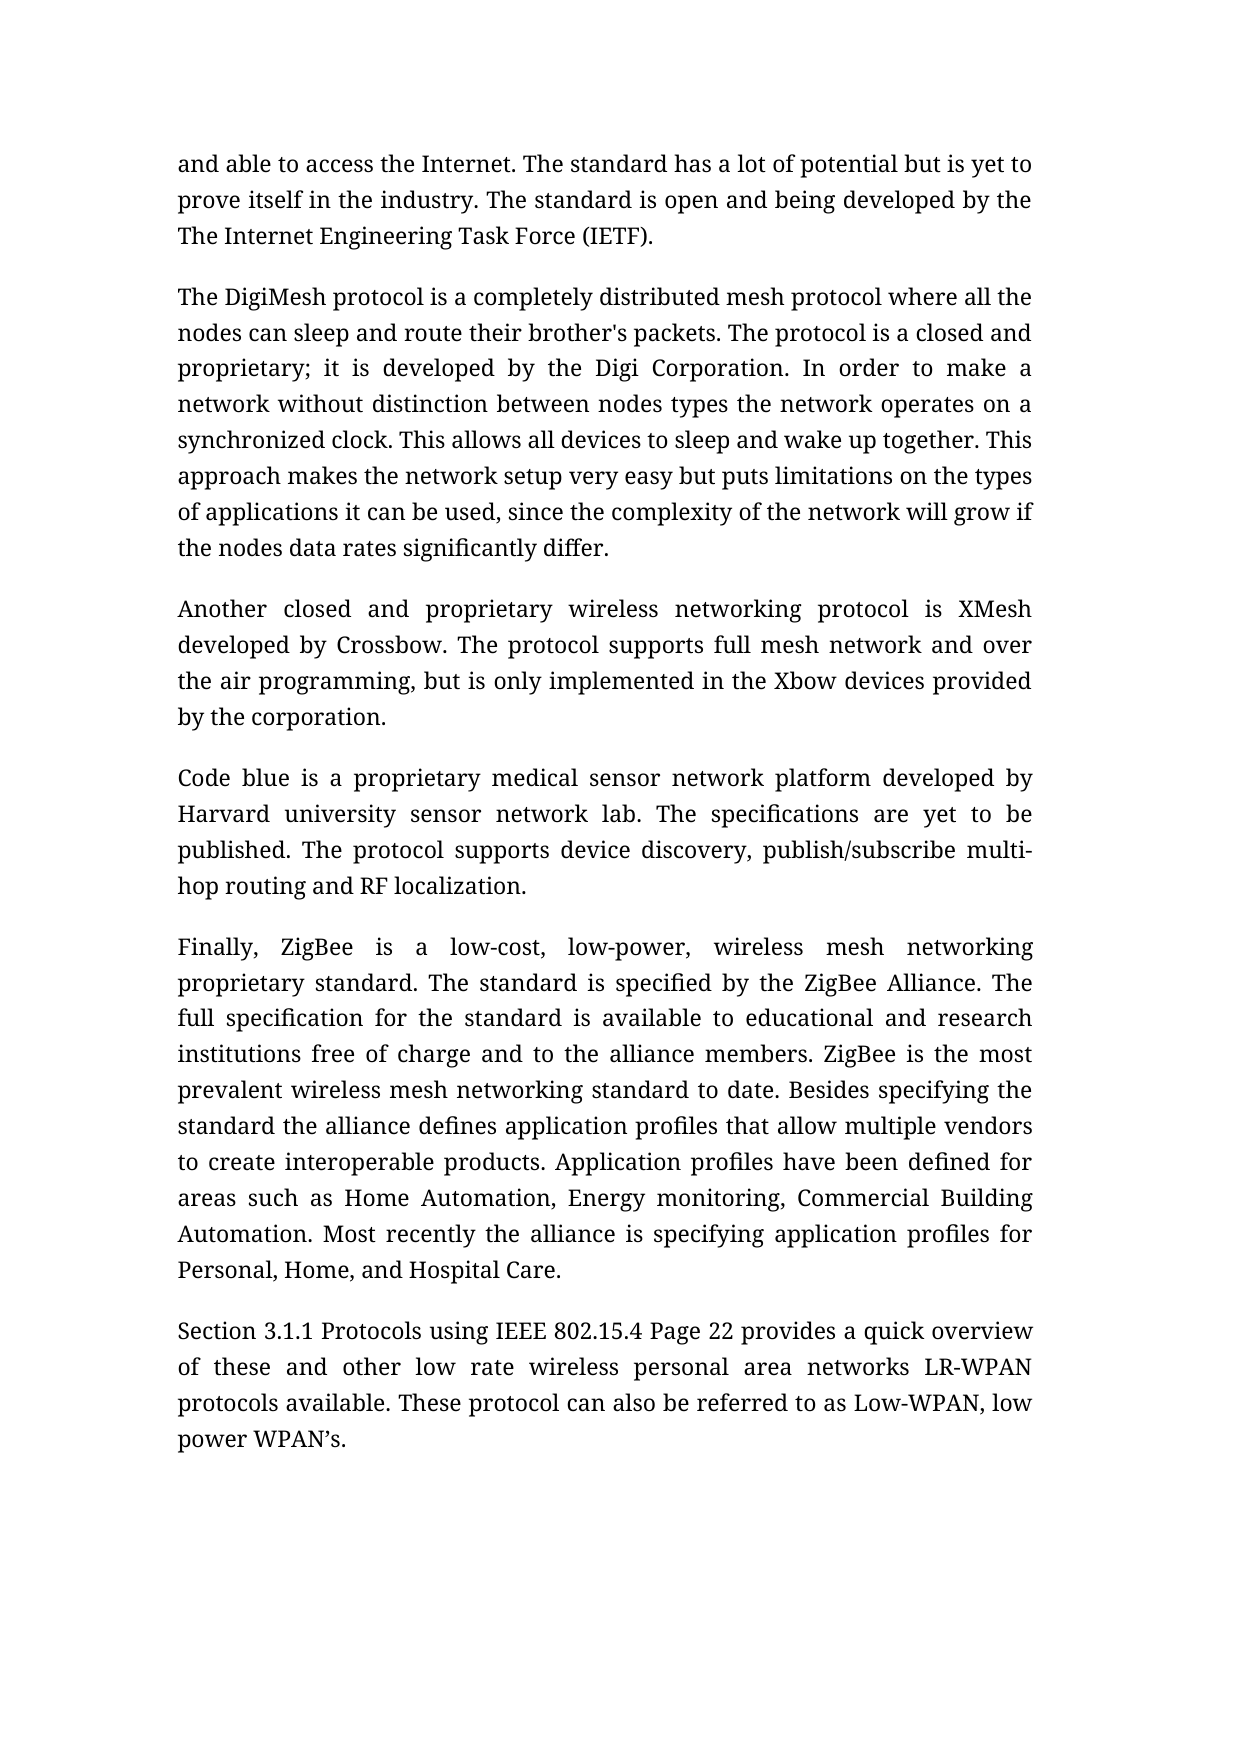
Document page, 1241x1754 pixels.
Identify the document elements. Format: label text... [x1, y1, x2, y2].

text Another closed and proprietary wireless networking protocol is XMesh developed by Crossbow. The protocol supports full mesh network and over the air programming, but is only implemented in the Xbow devices provided by the corporation. [177, 593, 1033, 732]
text Finally, ZigBee is a low-cost, low-power, wireless mesh networking proprietary standard. The standard is specified by the ZigBee Alliance. The full specification for the standard is available to educational and research institutions free of charge and to the alliance members. ZigBee is the most prevalent wireless mesh networking standard to date. Besides specifying the standard the alliance defines application profiles that allow multiple vendors to create interoperable products. Application profiles have been defined for areas such as Home Automation, Energy monitoring, Commercial Building Automation. Most recently the alliance is specifying application profiles for Personal, Home, and Hospital Care. [177, 931, 1033, 1285]
text The DigiMesh protocol is a completely distributed mesh protocol where all the nodes can sleep and route their brother's packets. The protocol is a closed and proprietary; it is developed by the Digi Corporation. In order to make a network without distinction between nodes types the network operates on a synchronized clock. This allows all devices to sleep and wake up together. This approach makes the network setup very easy but puts limitations on the types of applications it can be used, since the complexity of the network will grow if the nodes data rates significantly differ. [177, 281, 1033, 563]
text Code blue is a proprietary medical sensor network platform developed by Harvard university sensor network lab. The specifications are yet to be published. The protocol supports device discovery, publish/subscribe multi-hop routing and RF localization. [177, 762, 1033, 901]
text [177, 148, 1033, 251]
